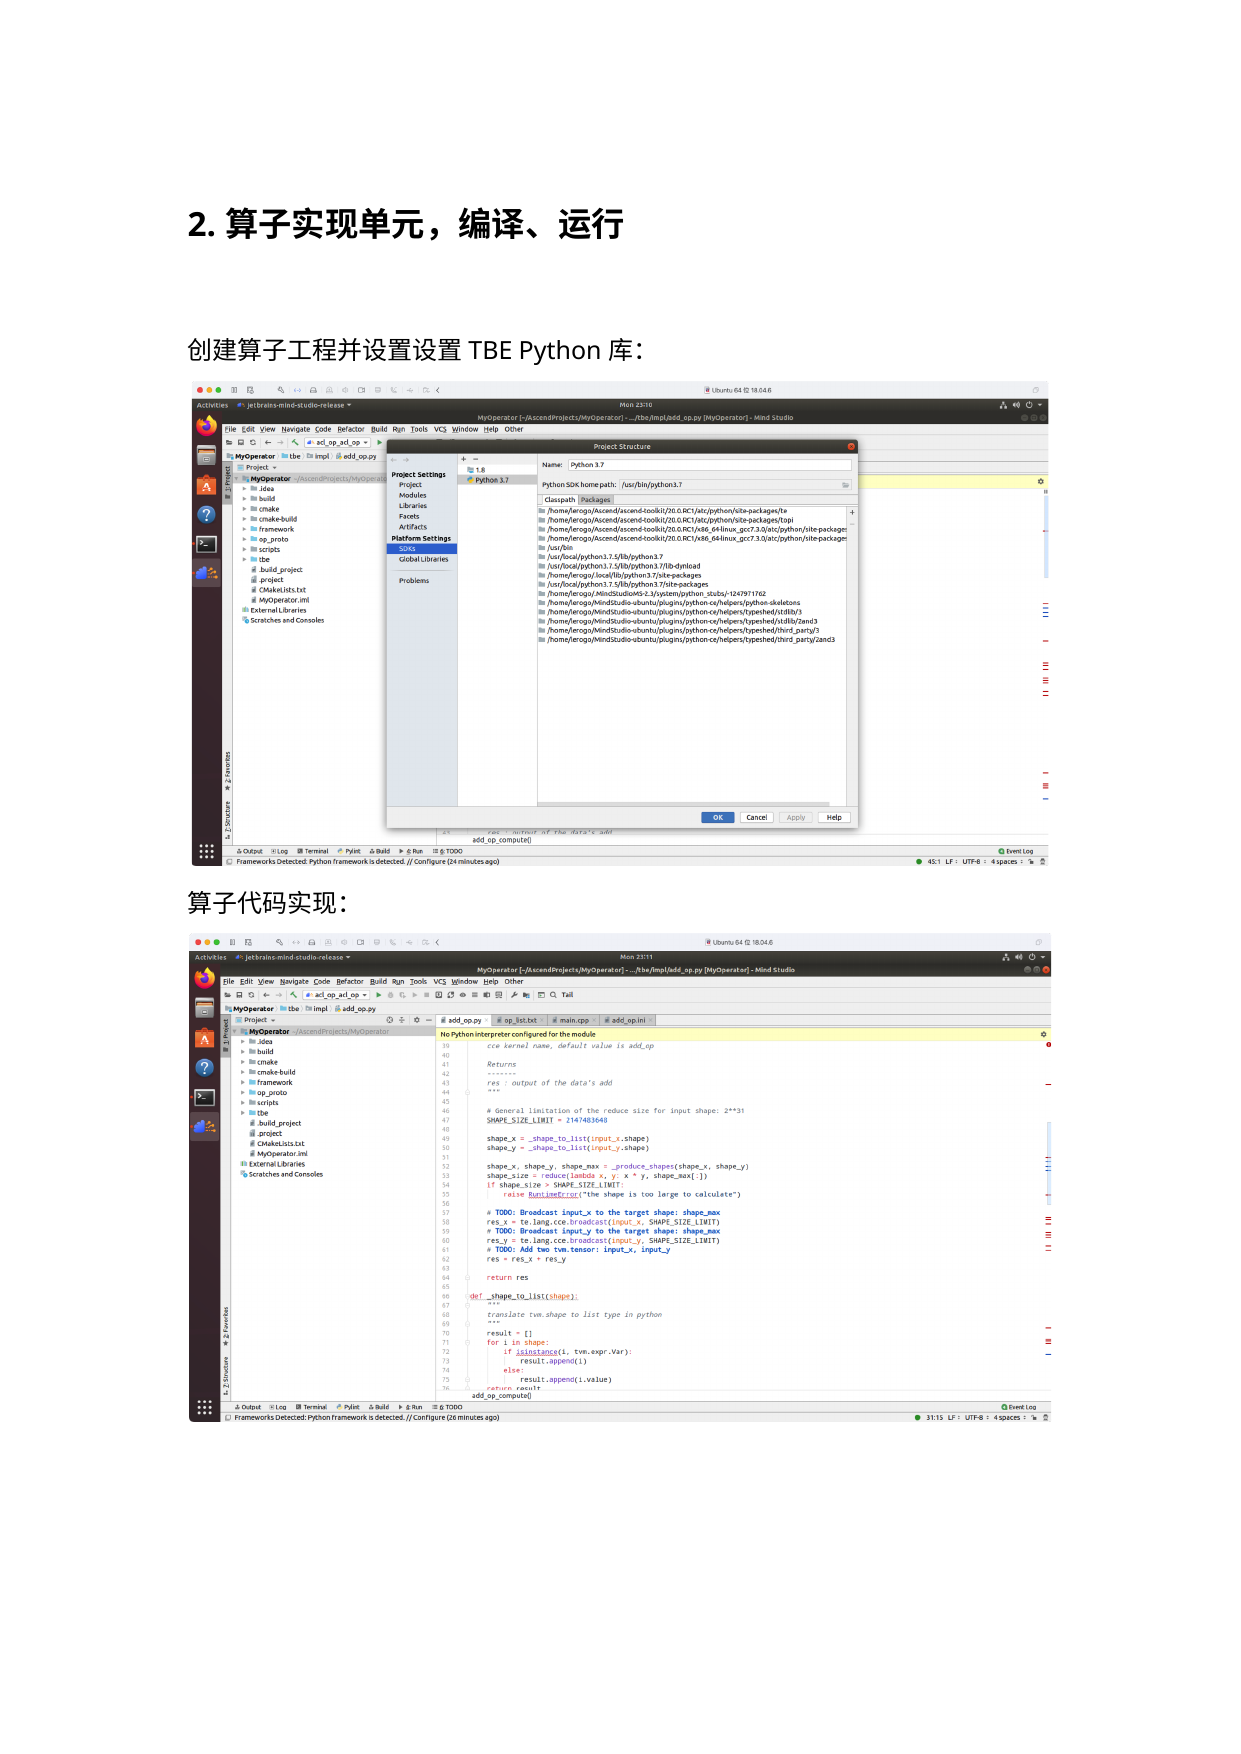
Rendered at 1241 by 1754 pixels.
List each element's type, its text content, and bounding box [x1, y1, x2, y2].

picture [189, 933, 1052, 1422]
text 创建算子工程并设置设置 TBE Python 库： [187, 316, 1053, 381]
picture [191, 381, 1049, 866]
text 算子代码实现： [187, 869, 1053, 934]
subtitle 算子实现单元，编译、运行 [187, 189, 1053, 254]
